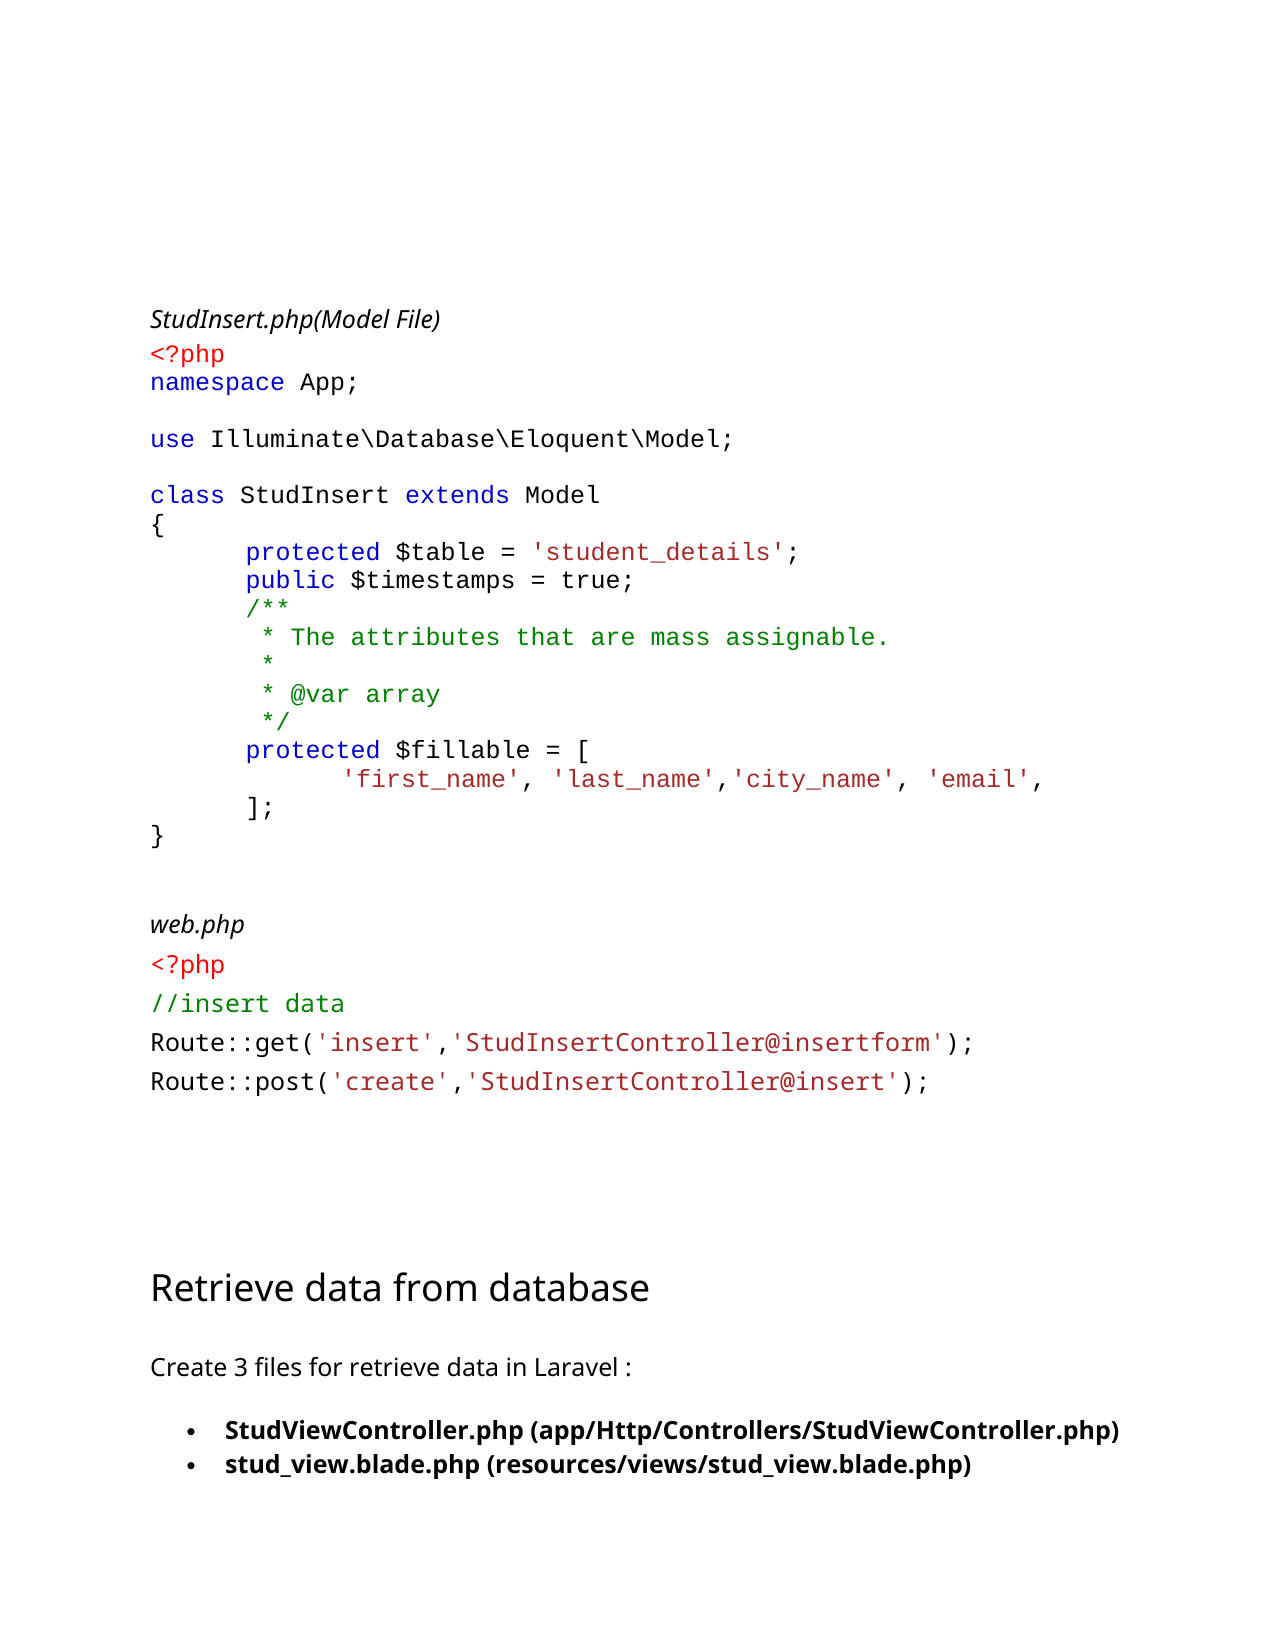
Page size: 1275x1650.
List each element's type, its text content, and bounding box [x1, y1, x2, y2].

subtitle web.php [150, 907, 1125, 941]
text protected $fillable = [ [150, 738, 1125, 766]
text ]; [150, 795, 1125, 823]
text public $timestamps = true; [150, 568, 1125, 596]
list stud_view.blade.php (resources/views/stud_view.blade.php) [187, 1447, 1125, 1481]
text * @var array [150, 681, 1125, 710]
text use Illuminate\Database\Eloquent\Model; [150, 426, 1125, 455]
text { [150, 511, 1125, 540]
text 'first_name', 'last_name','city_name', 'email', [150, 766, 1125, 795]
text * [150, 653, 1125, 681]
text class StudInsert extends Model [150, 483, 1125, 511]
subtitle Retrieve data from database [150, 1262, 1125, 1313]
text */ [150, 710, 1125, 738]
text /** [150, 596, 1125, 625]
text protected $table = 'student_details'; [150, 540, 1125, 568]
text <?php [150, 341, 1125, 370]
subtitle StudInsert.php(Model File) [150, 302, 1125, 336]
text * The attributes that are mass assignable. [150, 625, 1125, 653]
list StudViewController.php (app/Http/Controllers/StudViewController.php) [187, 1413, 1125, 1447]
text } [150, 823, 1125, 851]
text <?php //insert data Route::get('insert','StudInsertController@insertform'); Route::post('create','StudInsertController@insert'); [150, 946, 1125, 1098]
text Create 3 files for retrieve data in Laravel : [150, 1349, 1125, 1383]
text namespace App; [150, 370, 1125, 398]
